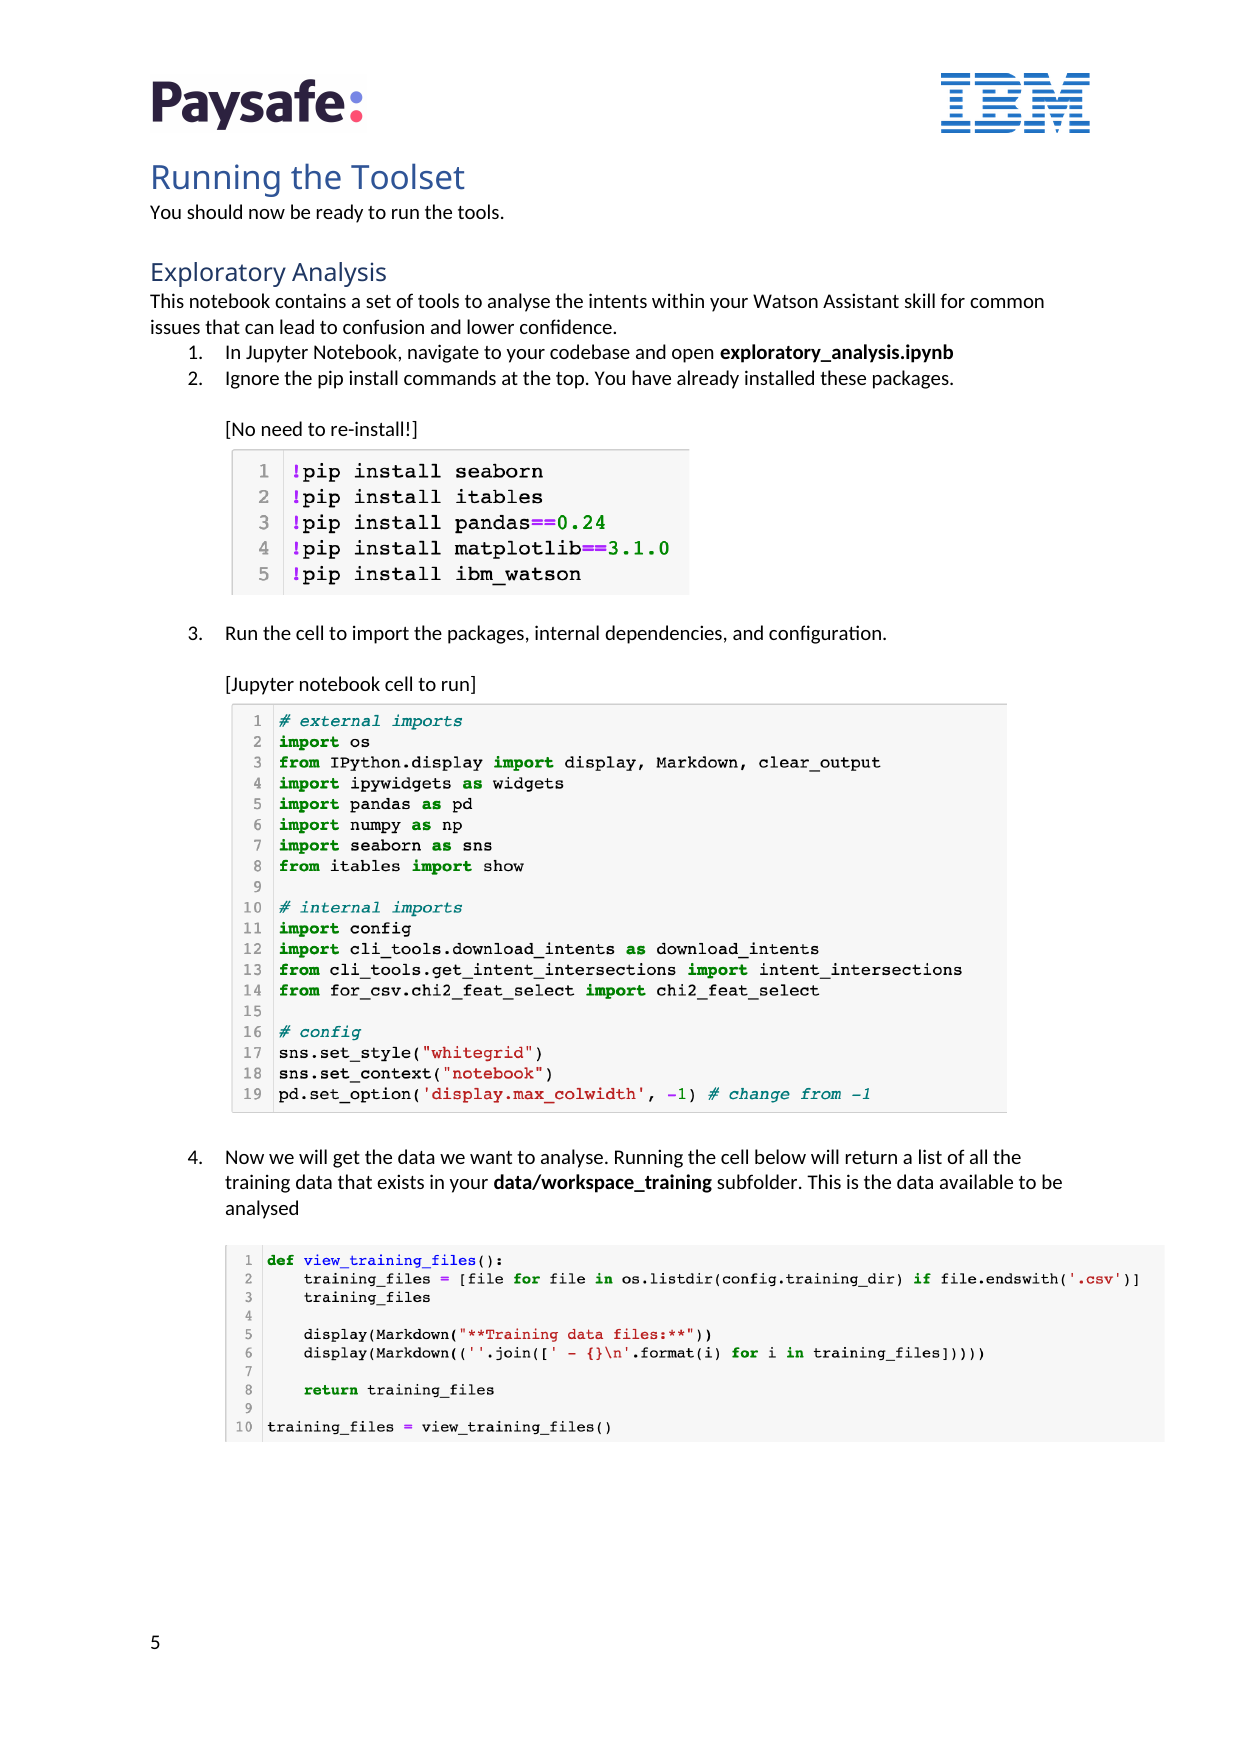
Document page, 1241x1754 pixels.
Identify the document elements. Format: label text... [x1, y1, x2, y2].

picture [150, 74, 368, 133]
picture [225, 696, 1007, 1119]
subtitle Running the Toolset [150, 154, 1090, 199]
subtitle Exploratory Analysis [150, 254, 1090, 289]
text You should now be ready to run the tools. [150, 199, 1090, 225]
list Run the cell to import the packages, internal dependencies, and configuration. [187, 620, 1090, 646]
list Ignore the pip install commands at the top. You have already installed these packages. [187, 365, 1090, 390]
list In Jupyter Notebook, navigate to your codebase and open exploratory_analysis.ipynb [187, 339, 1090, 365]
picture [225, 1245, 1165, 1442]
text This notebook contains a set of tools to analyse the intents within your Watson Assistant skill for common issues that can lead to confusion and lower confidence. [150, 289, 1090, 339]
picture [225, 441, 690, 595]
picture [941, 73, 1090, 133]
